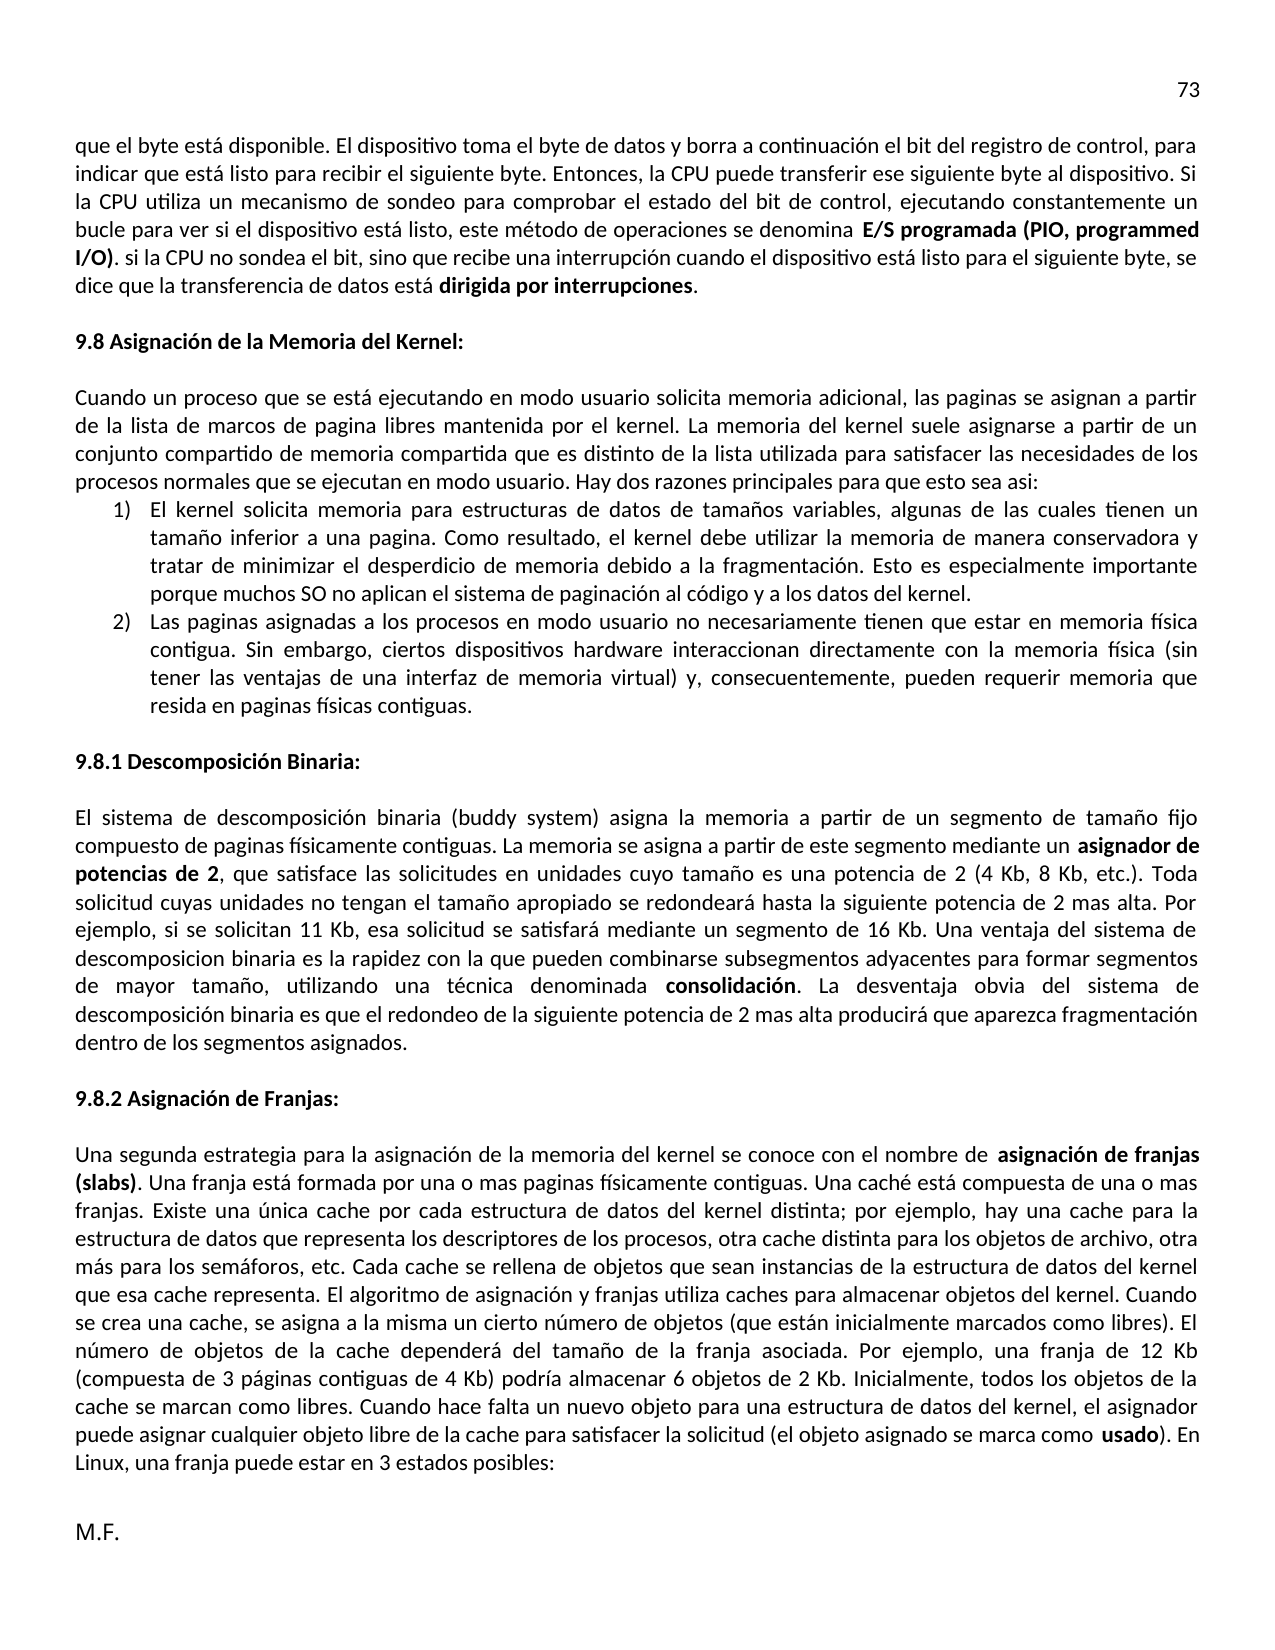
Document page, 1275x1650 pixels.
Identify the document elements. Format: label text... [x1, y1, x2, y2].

text Cuando un proceso que se está ejecutando en modo usuario solicita memoria adicional, las paginas se asignan a partir de la lista de marcos de pagina libres mantenida por el kernel. La memoria del kernel suele asignarse a partir de un conjunto compartido de memoria compartida que es distinto de la lista utilizada para satisfacer las necesidades de los procesos normales que se ejecutan en modo usuario. Hay dos razones principales para que esto sea asi: [75, 383, 1200, 495]
list Las paginas asignadas a los procesos en modo usuario no necesariamente tienen que estar en memoria física contigua. Sin embargo, ciertos dispositivos hardware interaccionan directamente con la memoria física (sin tener las ventajas de una interfaz de memoria virtual) y, consecuentemente, pueden requerir memoria que resida en paginas físicas contiguas. [112, 607, 1200, 719]
text 9.8 Asignación de la Memoria del Kernel: [75, 327, 1200, 355]
text El sistema de descomposición binaria (buddy system) asigna la memoria a partir de un segmento de tamaño fijo compuesto de paginas físicamente contiguas. La memoria se asigna a partir de este segmento mediante un asignador de potencias de 2, que satisface las solicitudes en unidades cuyo tamaño es una potencia de 2 (4 Kb, 8 Kb, etc.). Toda solicitud cuyas unidades no tengan el tamaño apropiado se redondeará hasta la siguiente potencia de 2 mas alta. Por ejemplo, si se solicitan 11 Kb, esa solicitud se satisfará mediante un segmento de 16 Kb. Una ventaja del sistema de descomposicion binaria es la rapidez con la que pueden combinarse subsegmentos adyacentes para formar segmentos de mayor tamaño, utilizando una técnica denominada consolidación. La desventaja obvia del sistema de descomposición binaria es que el redondeo de la siguiente potencia de 2 mas alta producirá que aparezca fragmentación dentro de los segmentos asignados. [75, 803, 1200, 1056]
text 9.8.2 Asignación de Franjas: [75, 1084, 1200, 1112]
list El kernel solicita memoria para estructuras de datos de tamaños variables, algunas de las cuales tienen un tamaño inferior a una pagina. Como resultado, el kernel debe utilizar la memoria de manera conservadora y tratar de minimizar el desperdicio de memoria debido a la fragmentación. Esto es especialmente importante porque muchos SO no aplican el sistema de paginación al código y a los datos del kernel. [112, 495, 1200, 607]
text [75, 131, 1200, 299]
text 9.8.1 Descomposición Binaria: [75, 747, 1200, 776]
text Una segunda estrategia para la asignación de la memoria del kernel se conoce con el nombre de asignación de franjas (slabs). Una franja está formada por una o mas paginas físicamente contiguas. Una caché está compuesta de una o mas franjas. Existe una única cache por cada estructura de datos del kernel distinta; por ejemplo, hay una cache para la estructura de datos que representa los descriptores de los procesos, otra cache distinta para los objetos de archivo, otra más para los semáforos, etc. Cada cache se rellena de objetos que sean instancias de la estructura de datos del kernel que esa cache representa. El algoritmo de asignación y franjas utiliza caches para almacenar objetos del kernel. Cuando se crea una cache, se asigna a la misma un cierto número de objetos (que están inicialmente marcados como libres). El número de objetos de la cache dependerá del tamaño de la franja asociada. Por ejemplo, una franja de 12 Kb (compuesta de 3 páginas contiguas de 4 Kb) podría almacenar 6 objetos de 2 Kb. Inicialmente, todos los objetos de la cache se marcan como libres. Cuando hace falta un nuevo objeto para una estructura de datos del kernel, el asignador puede asignar cualquier objeto libre de la cache para satisfacer la solicitud (el objeto asignado se marca como usado). En Linux, una franja puede estar en 3 estados posibles: [75, 1140, 1200, 1476]
